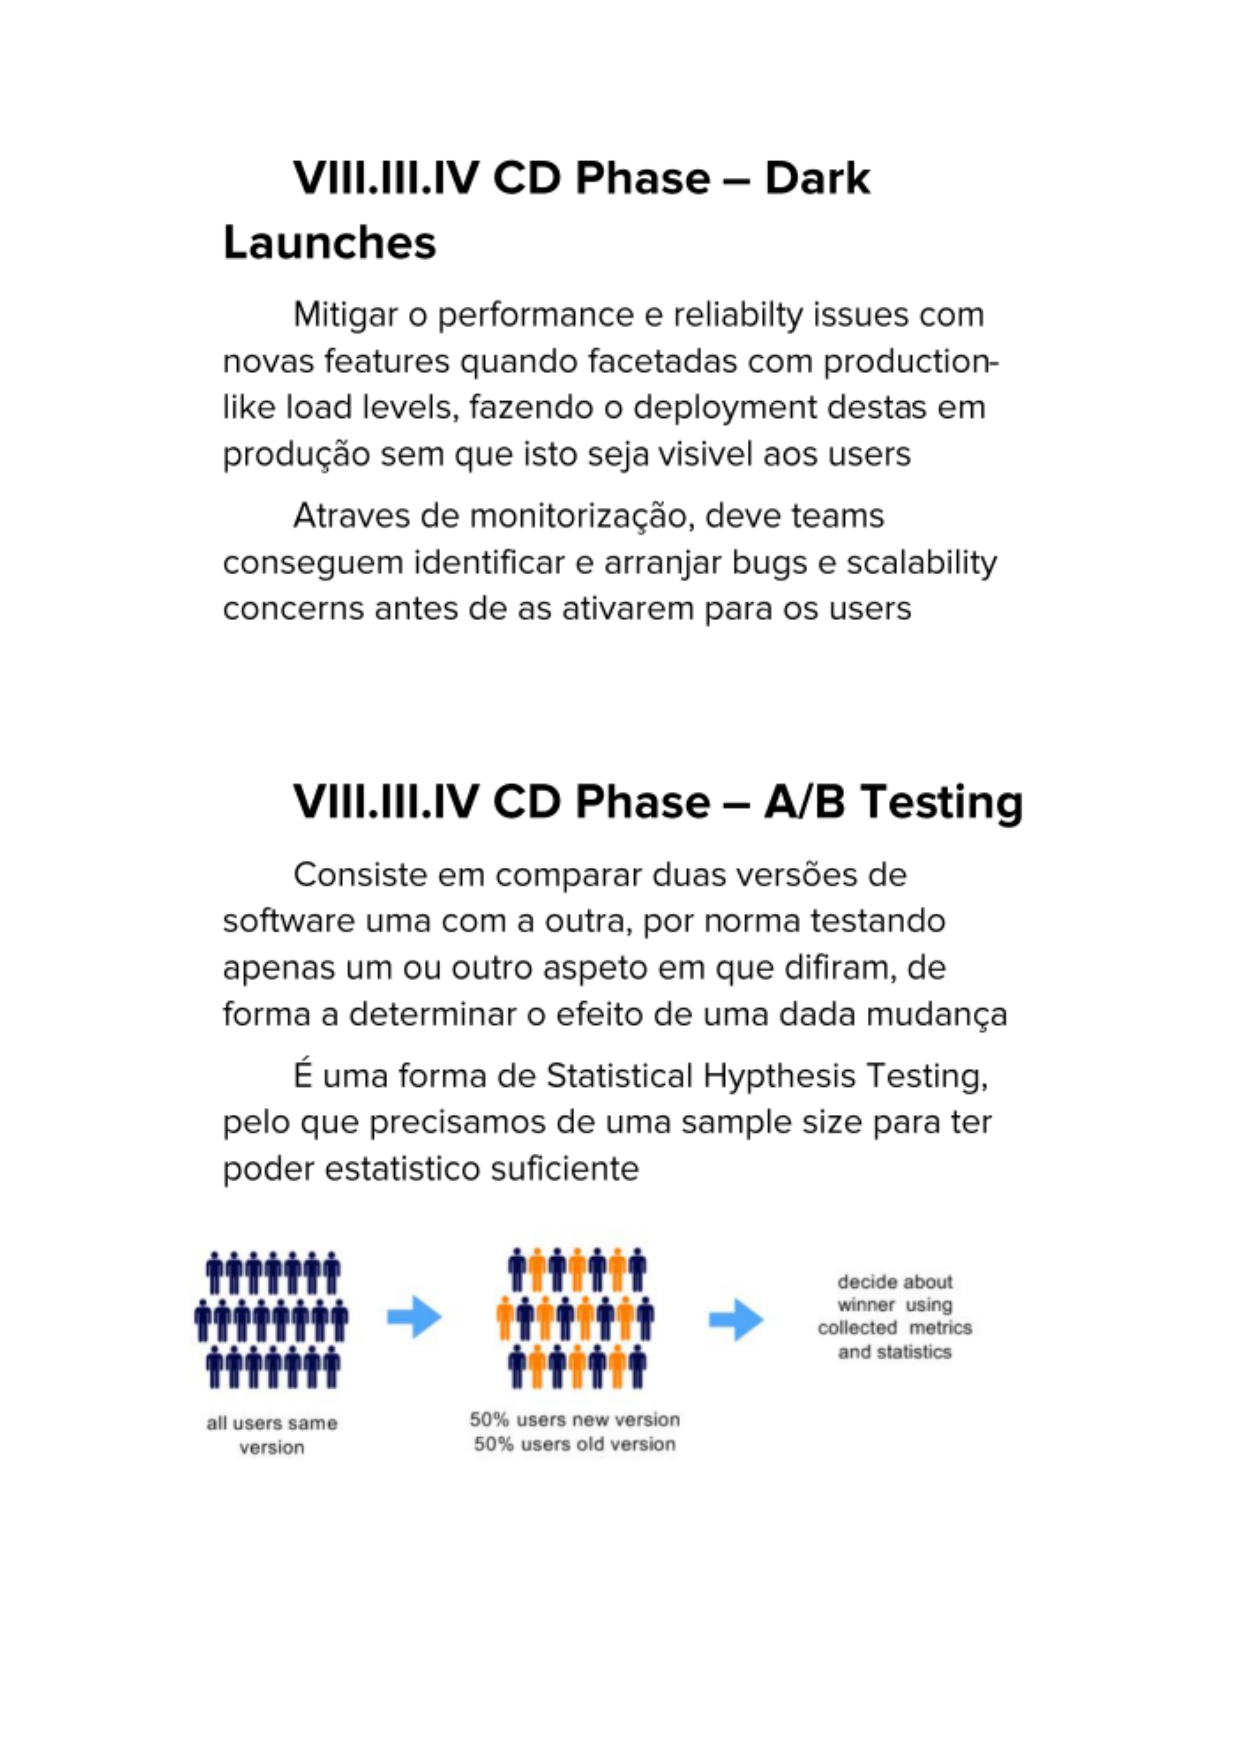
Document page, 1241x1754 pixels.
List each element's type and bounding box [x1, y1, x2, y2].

picture [177, 147, 1054, 1467]
